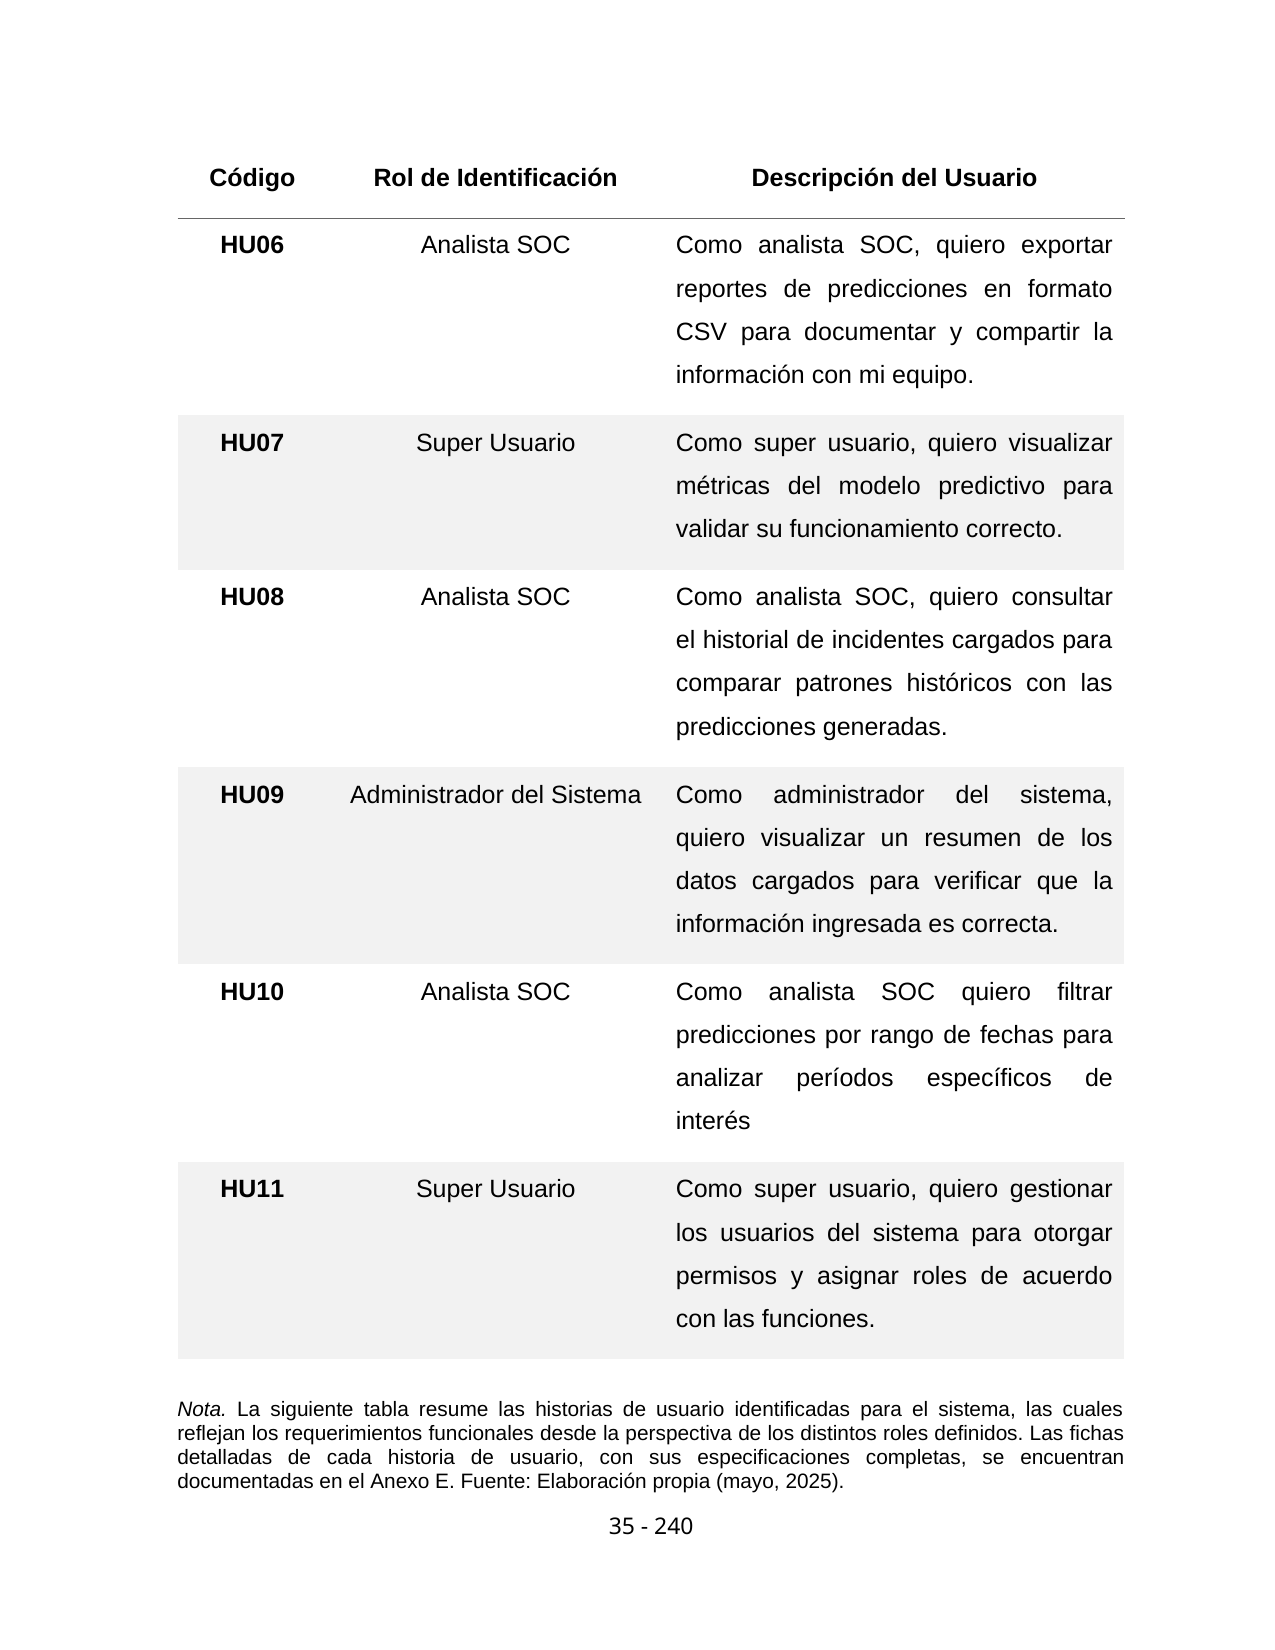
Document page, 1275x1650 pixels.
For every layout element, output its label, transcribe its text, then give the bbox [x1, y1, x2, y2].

table_cell Como analista SOC quiero filtrar predicciones por rango de fechas para analizar períodos específicos de interés [664, 965, 1124, 1162]
table_cell Analista SOC [327, 965, 664, 1162]
table_cell HU10 [178, 965, 327, 1162]
table_cell Como administrador del sistema, quiero visualizar un resumen de los datos cargados para verificar que la información ingresada es correcta. [664, 767, 1124, 964]
table_cell HU07 [178, 415, 327, 570]
table_header Código [178, 150, 327, 218]
table_header Rol de Identificación [327, 150, 664, 218]
table_cell HU08 [178, 570, 327, 767]
table_cell Analista SOC [327, 219, 664, 415]
table_cell Como analista SOC, quiero exportar reportes de predicciones en formato CSV para documentar y compartir la información con mi equipo. [664, 219, 1124, 415]
table_cell HU09 [178, 767, 327, 964]
table_cell Como super usuario, quiero gestionar los usuarios del sistema para otorgar permisos y asignar roles de acuerdo con las funciones. [664, 1162, 1124, 1359]
table_cell Administrador del Sistema [327, 767, 664, 964]
table_cell Como analista SOC, quiero consultar el historial de incidentes cargados para comparar patrones históricos con las predicciones generadas. [664, 570, 1124, 767]
table_cell Super Usuario [327, 415, 664, 570]
list Nota. La siguiente tabla resume las historias de usuario identificadas para el sistema, las cuales reflejan los requerimientos funcionales desde la perspectiva de los distintos roles definidos. Las fichas detalladas de cada historia de usuario, con sus especificaciones completas, se encuentran documentadas en el Anexo E. Fuente: Elaboración propia (mayo, 2025). [177, 1397, 1125, 1493]
table_cell HU11 [178, 1162, 327, 1359]
table_cell HU06 [178, 219, 327, 415]
table_cell Analista SOC [327, 570, 664, 767]
table_header Descripción del Usuario [664, 150, 1124, 218]
table_cell Super Usuario [327, 1162, 664, 1359]
table_cell Como super usuario, quiero visualizar métricas del modelo predictivo para validar su funcionamiento correcto. [664, 415, 1124, 570]
